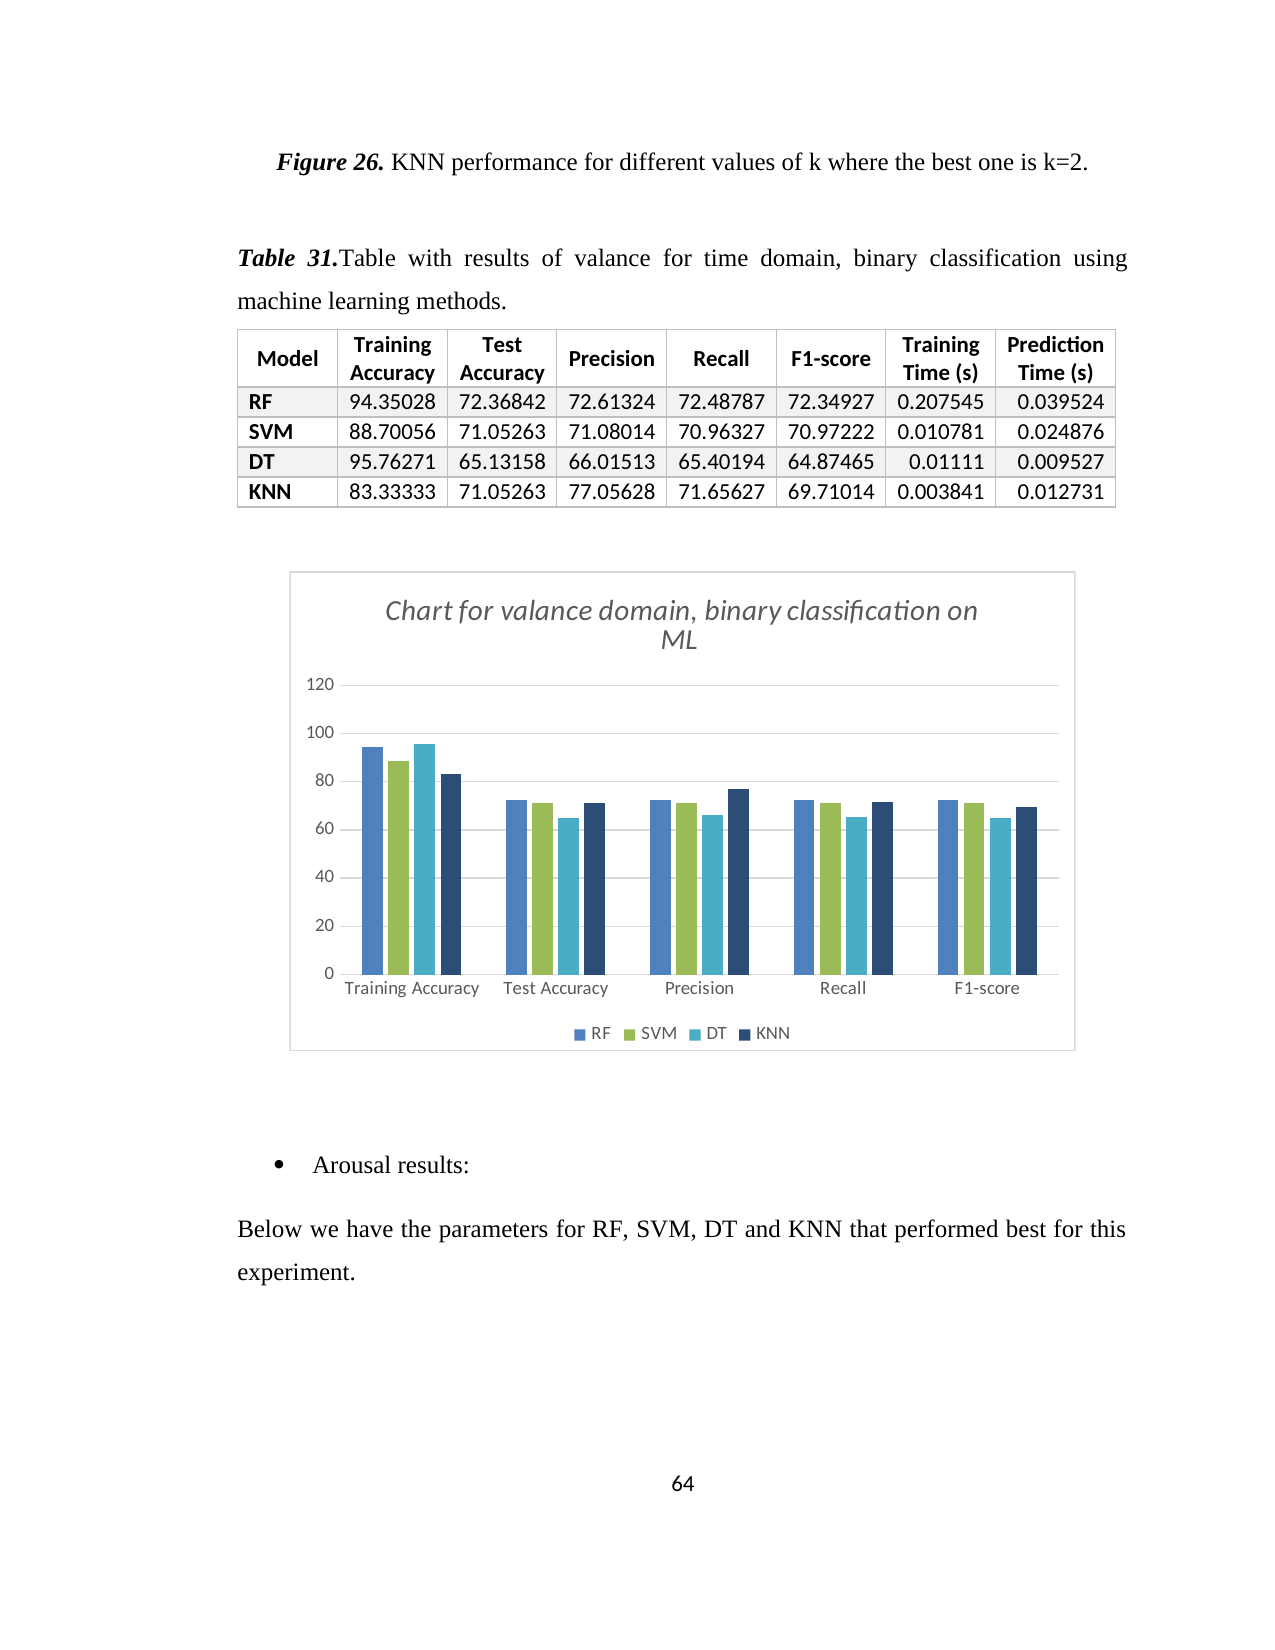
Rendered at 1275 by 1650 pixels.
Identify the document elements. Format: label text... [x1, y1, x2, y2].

table_cell 65.40194 [667, 448, 776, 476]
table_cell 95.76271 [338, 448, 447, 476]
table_cell 94.35028 [338, 388, 447, 416]
table_cell KNN [238, 478, 337, 506]
text Figure 26. KNN performance for different values of k where the best one is k=2. [237, 147, 1128, 176]
table_header Model [238, 330, 337, 386]
table_cell 72.36842 [448, 388, 556, 416]
text Below we have the parameters for RF, SVM, DT and KNN that performed best for this experiment. [237, 1214, 1128, 1286]
table_cell 77.05628 [557, 478, 666, 506]
table_header Recall [667, 330, 776, 386]
table_cell 71.65627 [667, 478, 776, 506]
table_cell 0.207545 [886, 388, 995, 416]
table_cell 83.33333 [338, 478, 447, 506]
table_header Precision [557, 330, 666, 386]
table_cell 69.71014 [777, 478, 885, 506]
list Arousal results: [274, 1150, 1128, 1179]
table_header Prediction Time (s) [996, 330, 1115, 386]
table_cell 0.024876 [996, 418, 1115, 446]
table_cell DT [238, 448, 337, 476]
table_header Training Accuracy [338, 330, 447, 386]
table_cell 0.039524 [996, 388, 1115, 416]
table_cell 71.05263 [448, 478, 556, 506]
table_cell 71.08014 [557, 418, 666, 446]
table_cell 70.97222 [777, 418, 885, 446]
table_cell 0.009527 [996, 448, 1115, 476]
table_header Training Time (s) [886, 330, 995, 386]
table_cell 66.01513 [557, 448, 666, 476]
table_cell RF [238, 388, 337, 416]
table_cell 0.010781 [886, 418, 995, 446]
table_cell 70.96327 [667, 418, 776, 446]
table_cell 0.01111 [886, 448, 995, 476]
table_cell 0.012731 [996, 478, 1115, 506]
table_cell 65.13158 [448, 448, 556, 476]
text Table 31.Table with results of valance for time domain, binary classification using machine learning methods. [237, 243, 1128, 315]
table_cell 72.48787 [667, 388, 776, 416]
table_cell 0.003841 [886, 478, 995, 506]
table_cell 71.05263 [448, 418, 556, 446]
table_cell SVM [238, 418, 337, 446]
table_cell 64.87465 [777, 448, 885, 476]
table_header F1-score [777, 330, 885, 386]
table_cell 72.34927 [777, 388, 885, 416]
table_cell 88.70056 [338, 418, 447, 446]
table_cell 72.61324 [557, 388, 666, 416]
table_header Test Accuracy [448, 330, 556, 386]
